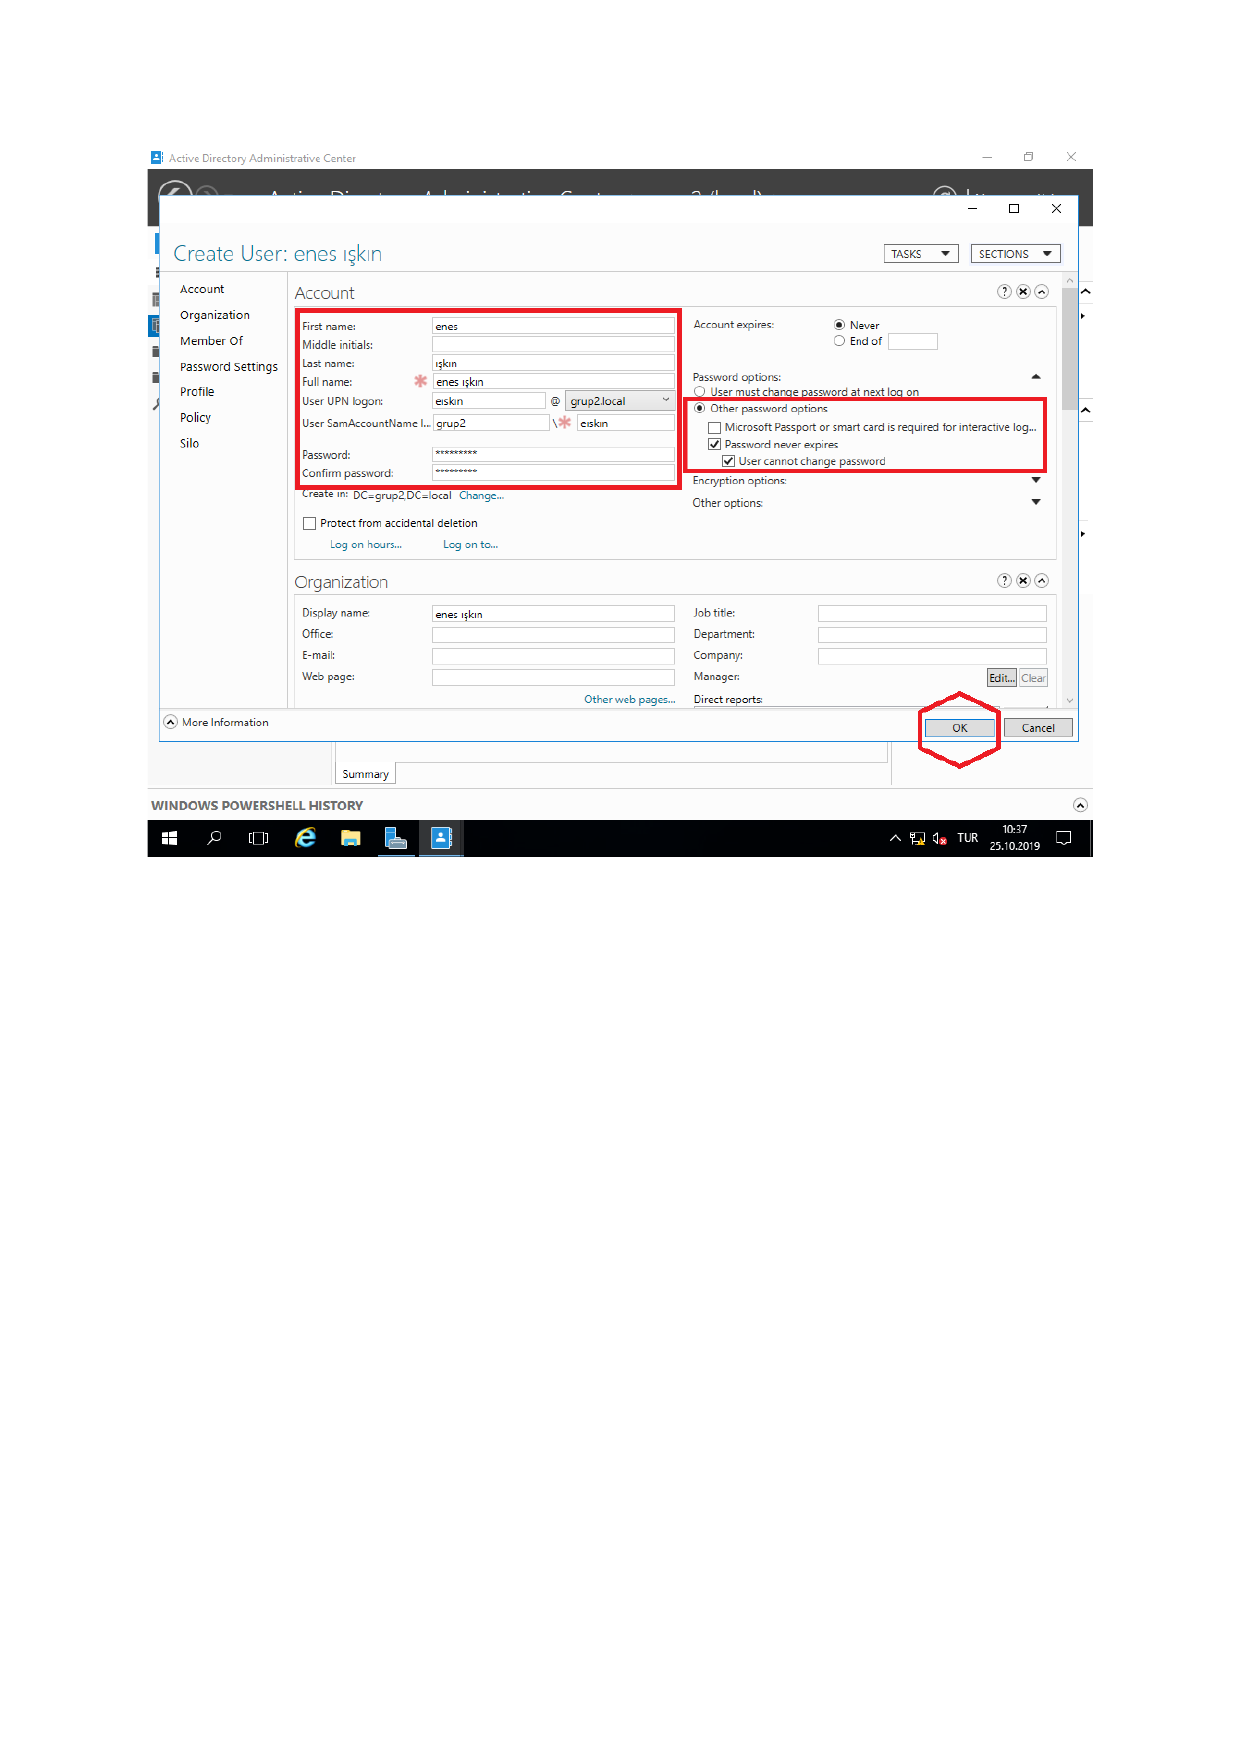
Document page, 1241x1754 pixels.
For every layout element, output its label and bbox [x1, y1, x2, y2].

picture [147, 147, 1093, 857]
